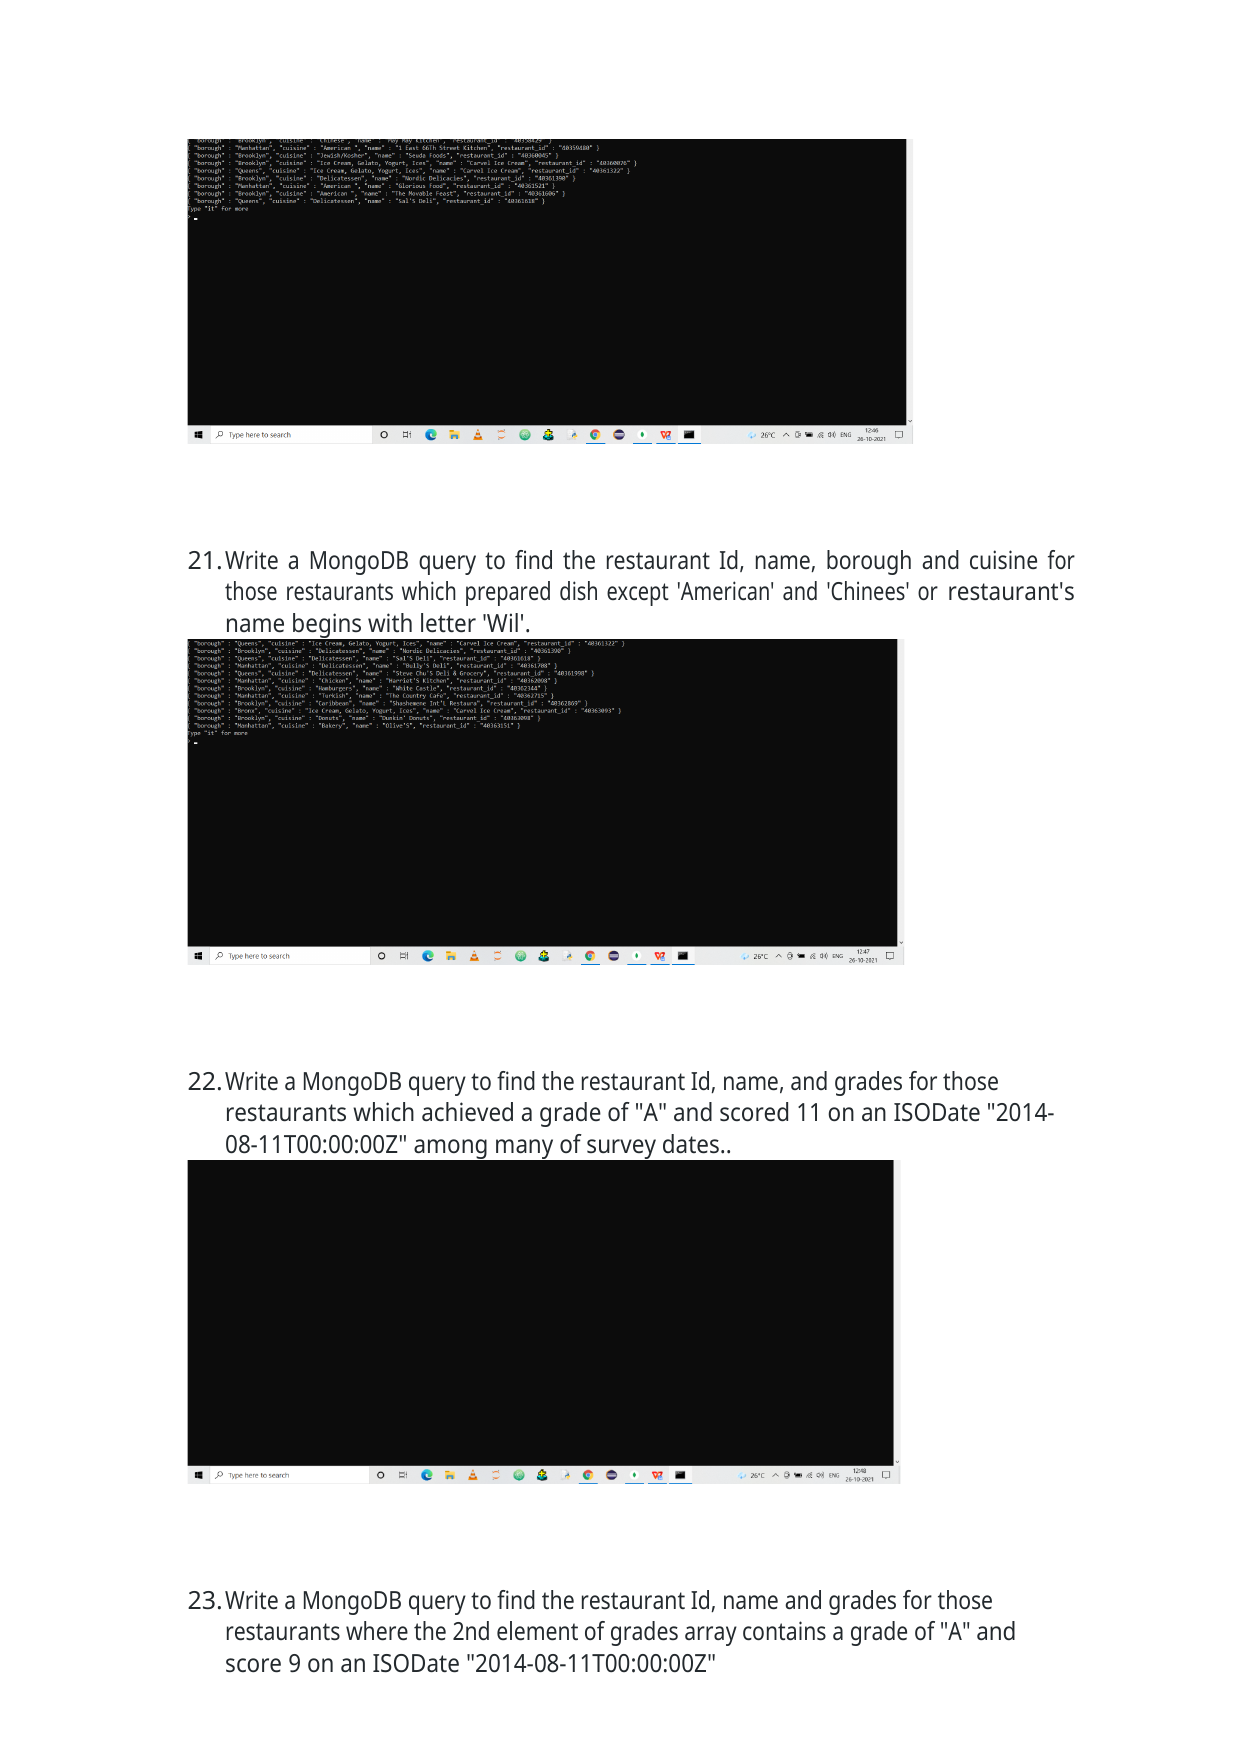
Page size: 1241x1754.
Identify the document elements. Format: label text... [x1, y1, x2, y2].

picture [187, 139, 914, 444]
list Write a MongoDB query to find the restaurant Id, name and grades for those restaurants where the 2nd element of grades array contains a grade of "A" and score 9 on an ISODate "2014-08-11T00:00:00Z" [187, 1584, 1072, 1679]
picture [187, 1160, 901, 1484]
picture [187, 639, 905, 965]
list Write a MongoDB query to find the restaurant Id, name, borough and cuisine for those restaurants which prepared dish except 'American' and 'Chinees' or restaurant's name begins with letter 'Wil'. [187, 544, 1074, 639]
list Write a MongoDB query to find the restaurant Id, name, and grades for those restaurants which achieved a grade of "A" and scored 11 on an ISODate "2014-08-11T00:00:00Z" among many of survey dates.. [187, 1065, 1077, 1160]
